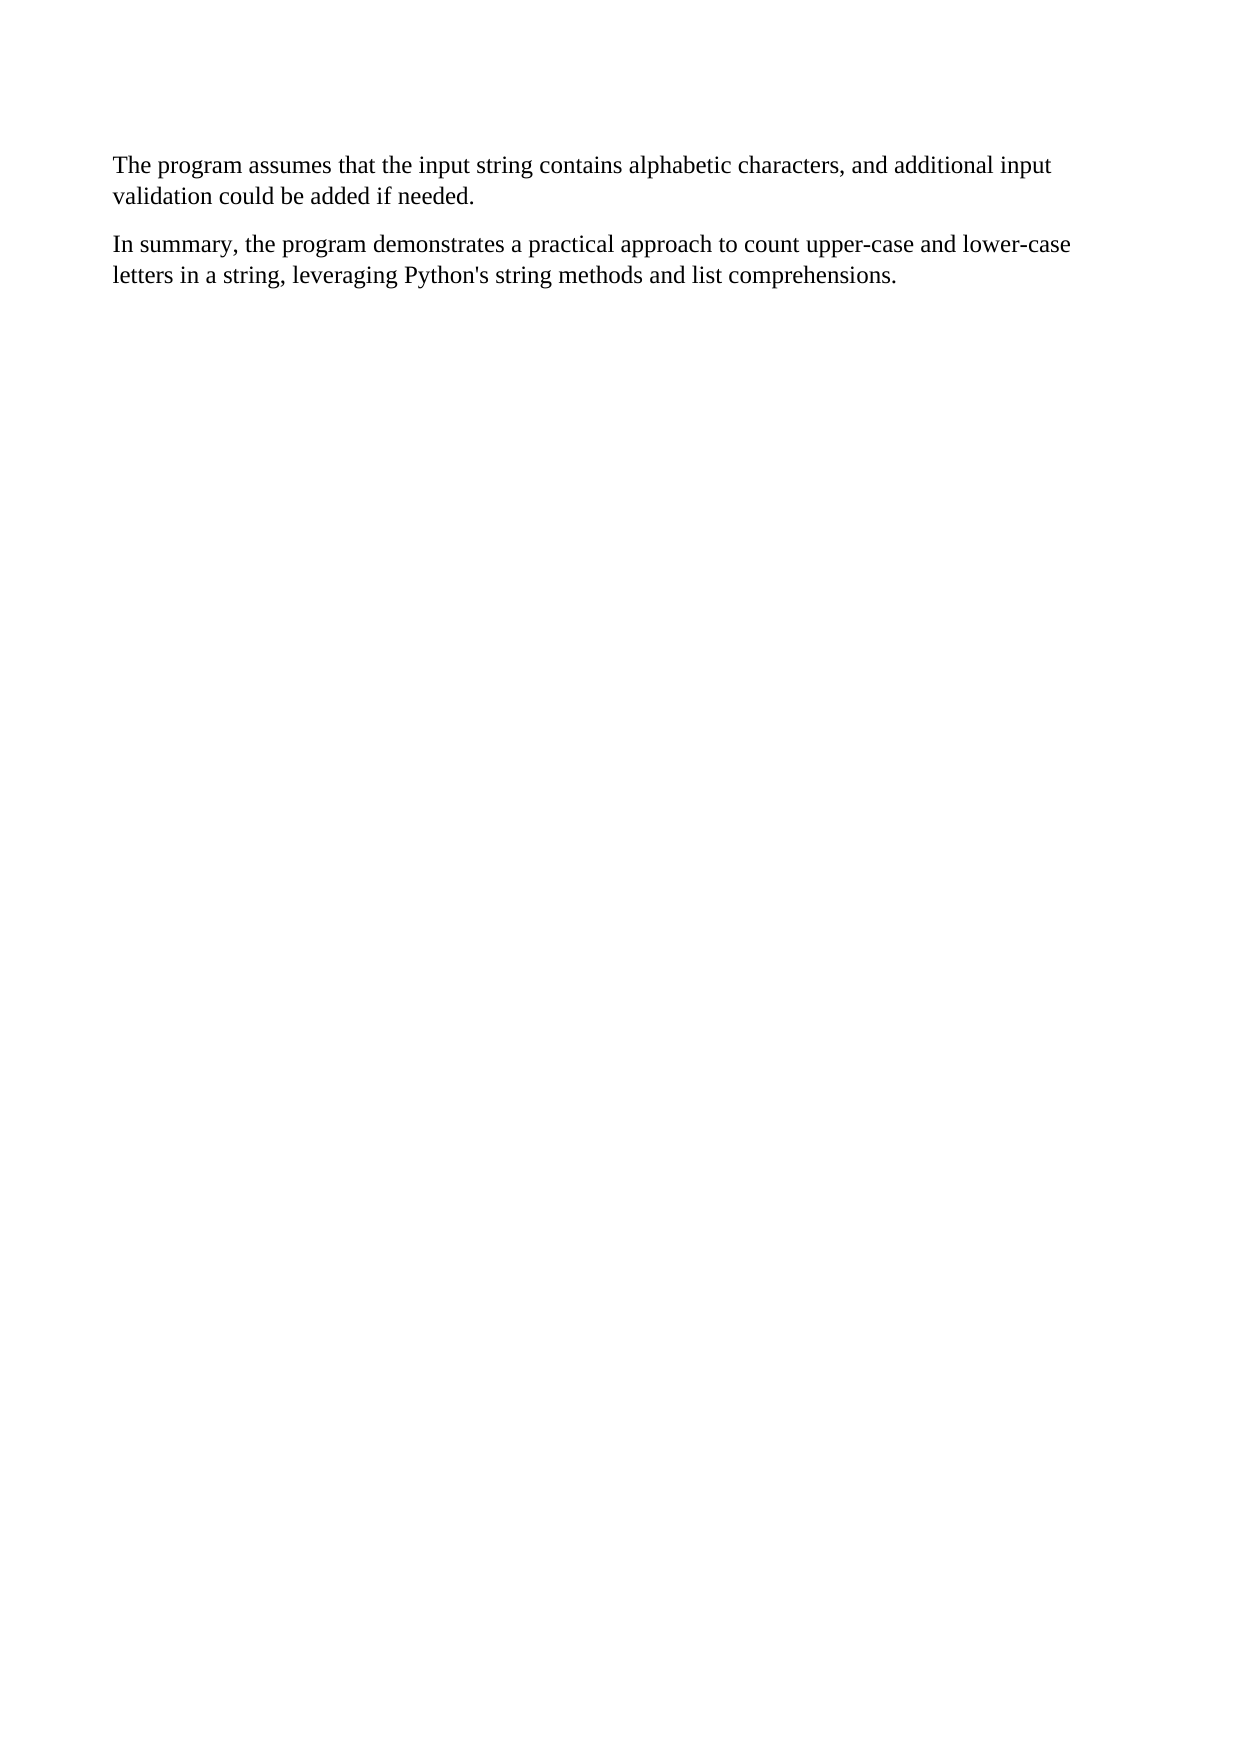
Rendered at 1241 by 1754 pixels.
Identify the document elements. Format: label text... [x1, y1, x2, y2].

text The program assumes that the input string contains alphabetic characters, and additional input validation could be added if needed. [112, 150, 1128, 210]
text In summary, the program demonstrates a practical approach to count upper-case and lower-case letters in a string, leveraging Python's string methods and list comprehensions. [112, 229, 1128, 288]
